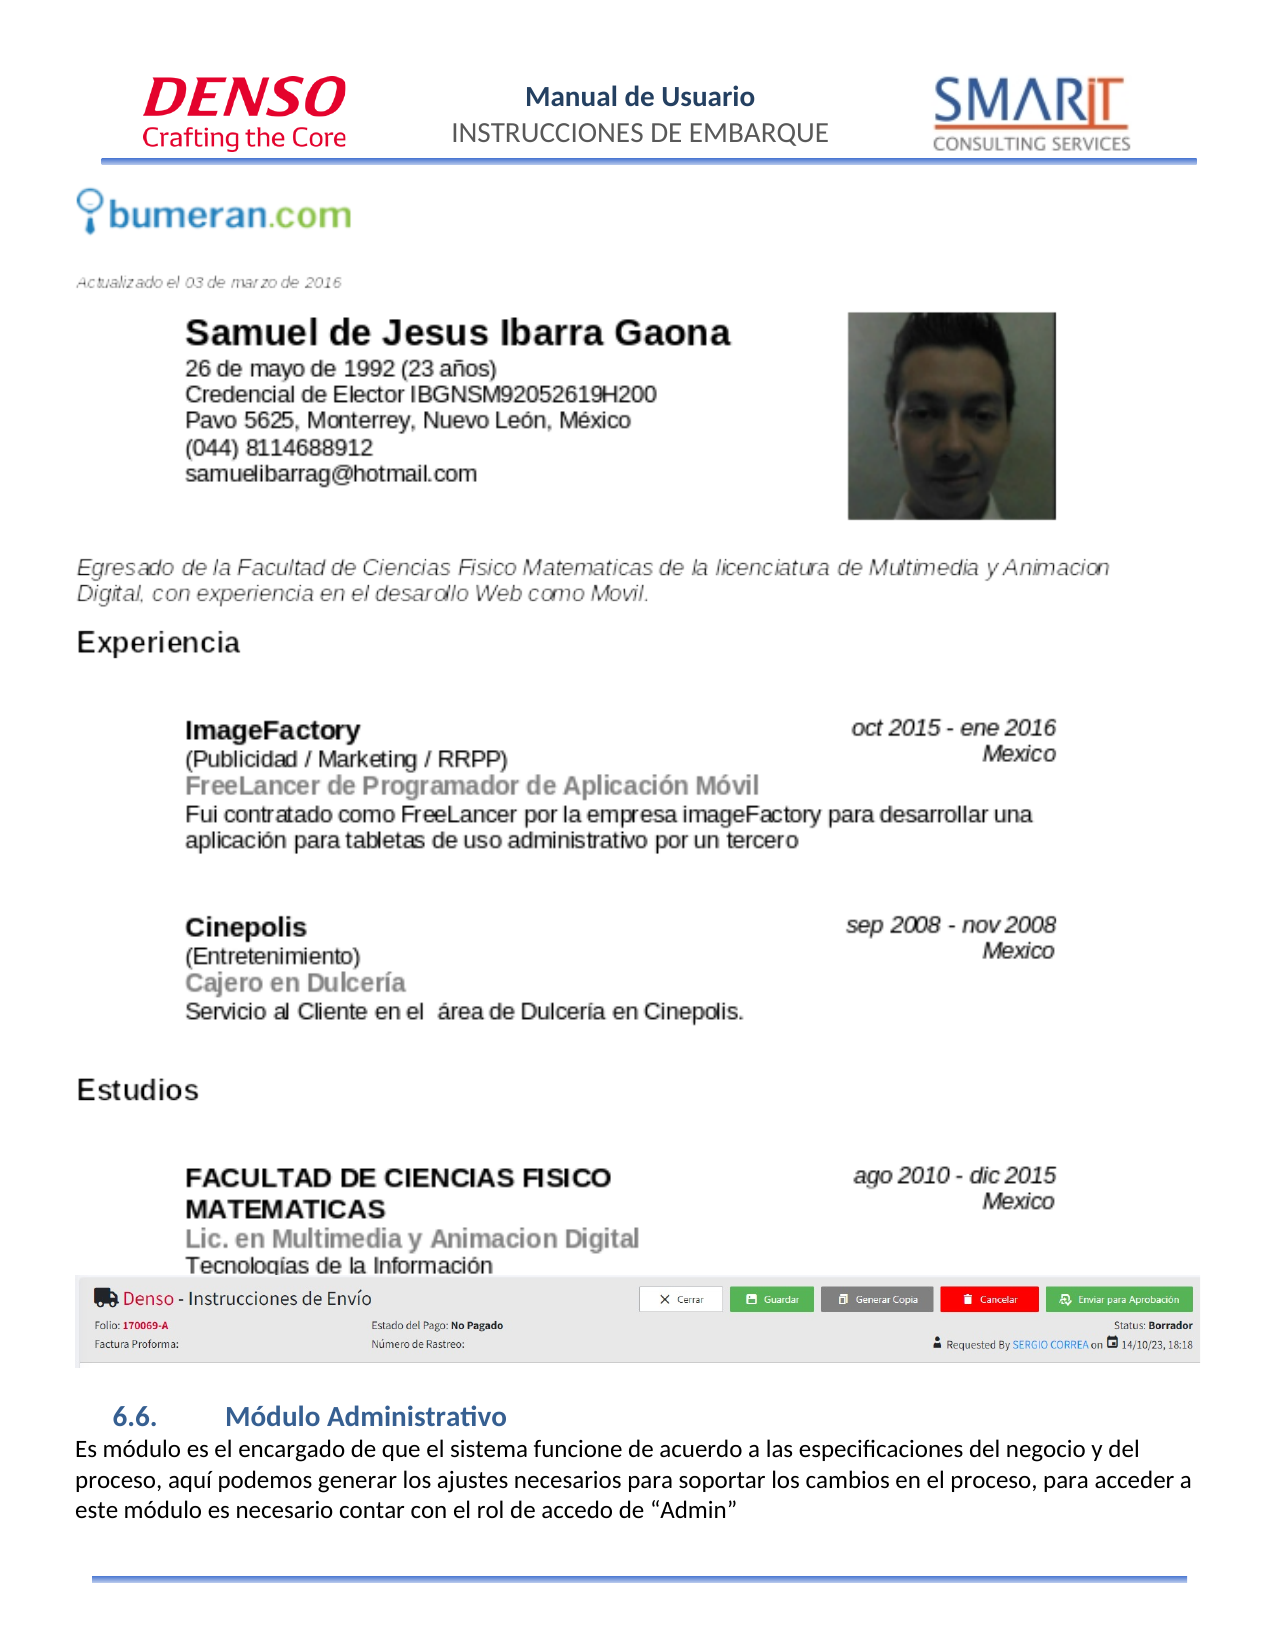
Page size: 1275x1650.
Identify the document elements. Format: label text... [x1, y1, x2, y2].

text Es módulo es el encargado de que el sistema funcione de acuerdo a las especificaciones del negocio y del proceso, aquí podemos generar los ajustes necesarios para soportar los cambios en el proceso, para acceder a este módulo es necesario contar con el rol de accedo de “Admin” [75, 1434, 1200, 1525]
subtitle Módulo Administrativo [112, 1398, 1200, 1434]
picture [931, 75, 1135, 154]
picture [75, 1275, 1200, 1368]
picture [143, 76, 346, 152]
